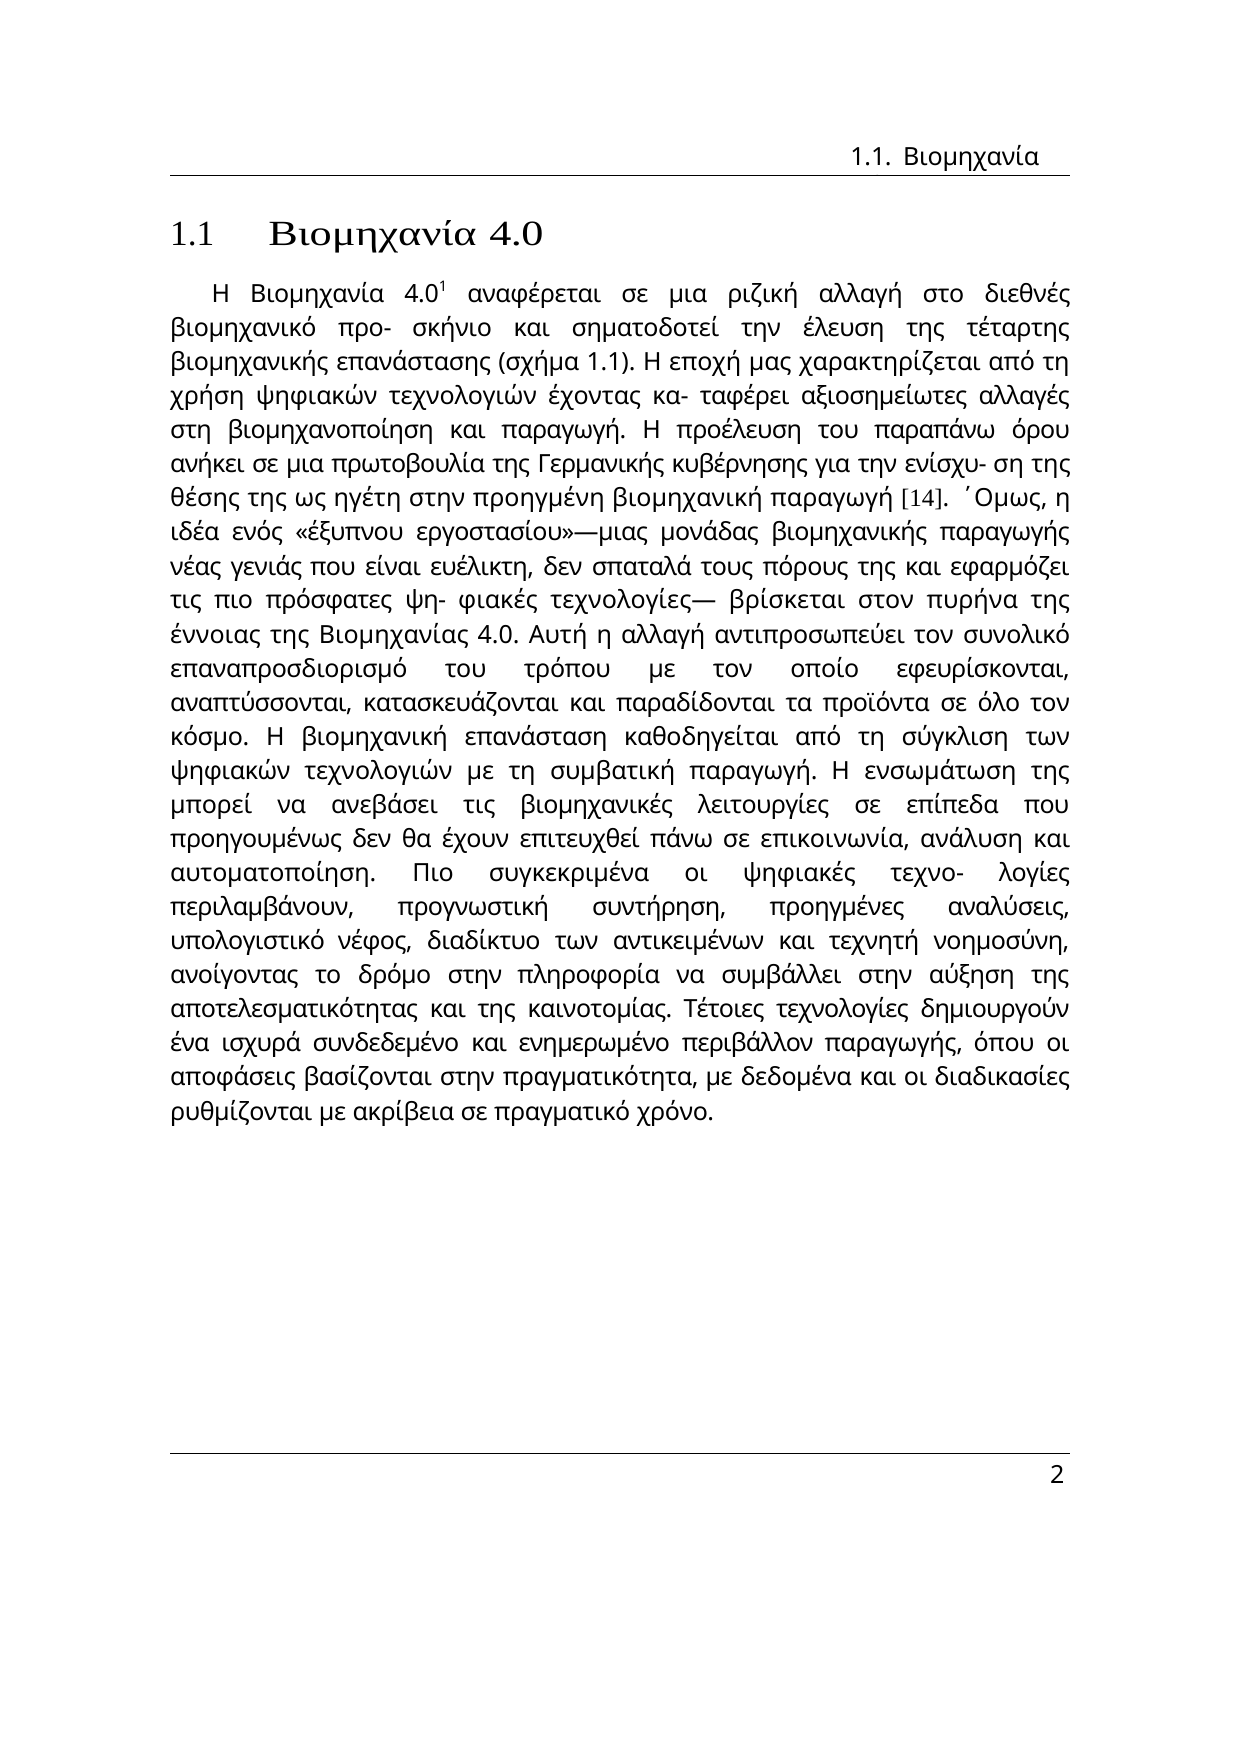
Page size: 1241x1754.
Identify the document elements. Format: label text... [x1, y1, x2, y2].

text Η Βιομηχανία 4.01 αναφέρεται σε μια ριζική αλλαγή στο διεθνές βιομηχανικό προ- σκήνιο και σηματοδοτεί την έλευση της τέταρτης βιομηχανικής επανάστασης (σχήμα 1.1). Η εποχή μας χαρακτηρίζεται από τη χρήση ψηφιακών τεχνολογιών έχοντας κα- ταφέρει αξιοσημείωτες αλλαγές στη βιομηχανοποίηση και παραγωγή. Η προέλευση του παραπάνω όρου ανήκει σε μια πρωτοβουλία της Γερμανικής κυβέρνησης για την ενίσχυ- ση της θέσης της ως ηγέτη στην προηγμένη βιομηχανική παραγωγή [14]. ΄Ομως, η ιδέα ενός «έξυπνου εργοστασίου»—μιας μονάδας βιομηχανικής παραγωγής νέας γενιάς που είναι ευέλικτη, δεν σπαταλά τους πόρους της και εφαρμόζει τις πιο πρόσφατες ψη- φιακές τεχνολογίες— βρίσκεται στον πυρήνα της έννοιας της Βιομηχανίας 4.0. Αυτή η αλλαγή αντιπροσωπεύει τον συνολικό επαναπροσδιορισμό του τρόπου με τον οποίο εφευρίσκονται, αναπτύσσονται, κατασκευάζονται και παραδίδονται τα προϊόντα σε όλο τον κόσμο. Η βιομηχανική επανάσταση καθοδηγείται από τη σύγκλιση των ψηφιακών τεχνολογιών με τη συμβατική παραγωγή. Η ενσωμάτωση της μπορεί να ανεβάσει τις βιομηχανικές λειτουργίες σε επίπεδα που προηγουμένως δεν θα έχουν επιτευχθεί πάνω σε επικοινωνία, ανάλυση και αυτοματοποίηση. Πιο συγκεκριμένα οι ψηφιακές τεχνο- λογίες περιλαμβάνουν, προγνωστική συντήρηση, προηγμένες αναλύσεις, υπολογιστικό νέφος, διαδίκτυο των αντικειμένων και τεχνητή νοημοσύνη, ανοίγοντας το δρόμο στην πληροφορία να συμβάλλει στην αύξηση της αποτελεσματικότητας και της καινοτομίας. Τέτοιες τεχνολογίες δημιουργούν ένα ισχυρά συνδεδεμένο και ενημερωμένο περιβάλλον παραγωγής, όπου οι αποφάσεις βασίζονται στην πραγματικότητα, με δεδομένα και οι διαδικασίες ρυθμίζονται με ακρίβεια σε πραγματικό χρόνο. [170, 276, 1070, 1127]
list Βιομηχανία 4.0 [170, 213, 1092, 253]
